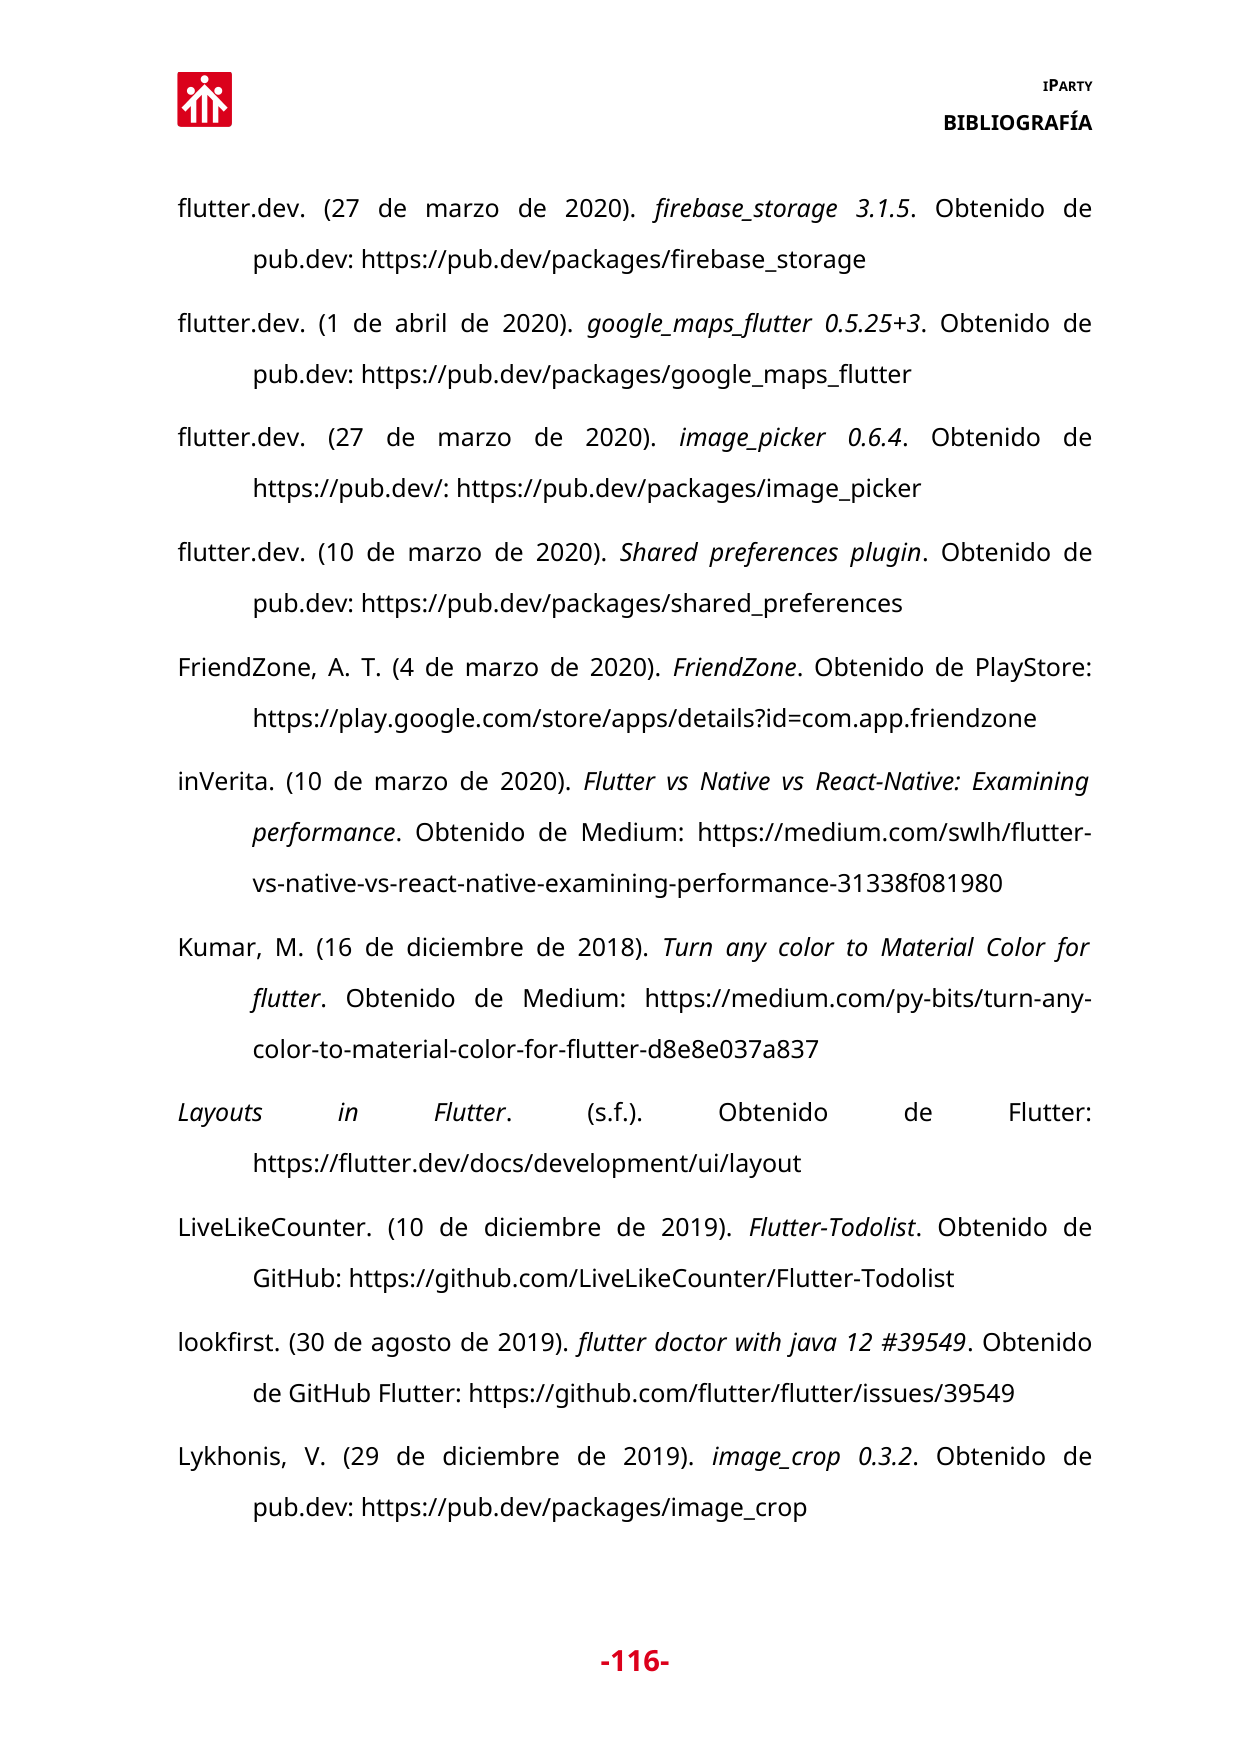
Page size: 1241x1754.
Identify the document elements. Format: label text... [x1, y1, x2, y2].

text Layouts in Flutter. (s.f.). Obtenido de Flutter: https://flutter.dev/docs/development/ui/layout [177, 1095, 1092, 1180]
text flutter.dev. (27 de marzo de 2020). firebase_storage 3.1.5. Obtenido de pub.dev: https://pub.dev/packages/firebase_storage [177, 191, 1092, 276]
picture [177, 72, 232, 127]
text flutter.dev. (27 de marzo de 2020). image_picker 0.6.4. Obtenido de https://pub.dev/: https://pub.dev/packages/image_picker [177, 420, 1092, 505]
text lookfirst. (30 de agosto de 2019). flutter doctor with java 12 #39549. Obtenido de GitHub Flutter: https://github.com/flutter/flutter/issues/39549 [177, 1324, 1092, 1409]
text FriendZone, A. T. (4 de marzo de 2020). FriendZone. Obtenido de PlayStore: https://play.google.com/store/apps/details?id=com.app.friendzone [177, 649, 1092, 734]
text Lykhonis, V. (29 de diciembre de 2019). image_crop 0.3.2. Obtenido de pub.dev: https://pub.dev/packages/image_crop [177, 1439, 1092, 1524]
text inVerita. (10 de marzo de 2020). Flutter vs Native vs React-Native: Examining performance. Obtenido de Medium: https://medium.com/swlh/flutter-vs-native-vs-react-native-examining-performance-31338f081980 [177, 764, 1092, 900]
text flutter.dev. (1 de abril de 2020). google_maps_flutter 0.5.25+3. Obtenido de pub.dev: https://pub.dev/packages/google_maps_flutter [177, 306, 1092, 391]
text flutter.dev. (10 de marzo de 2020). Shared preferences plugin. Obtenido de pub.dev: https://pub.dev/packages/shared_preferences [177, 535, 1092, 620]
text LiveLikeCounter. (10 de diciembre de 2019). Flutter-Todolist. Obtenido de GitHub: https://github.com/LiveLikeCounter/Flutter-Todolist [177, 1210, 1092, 1295]
text Kumar, M. (16 de diciembre de 2018). Turn any color to Material Color for flutter. Obtenido de Medium: https://medium.com/py-bits/turn-any-color-to-material-color-for-flutter-d8e8e037a837 [177, 929, 1092, 1066]
